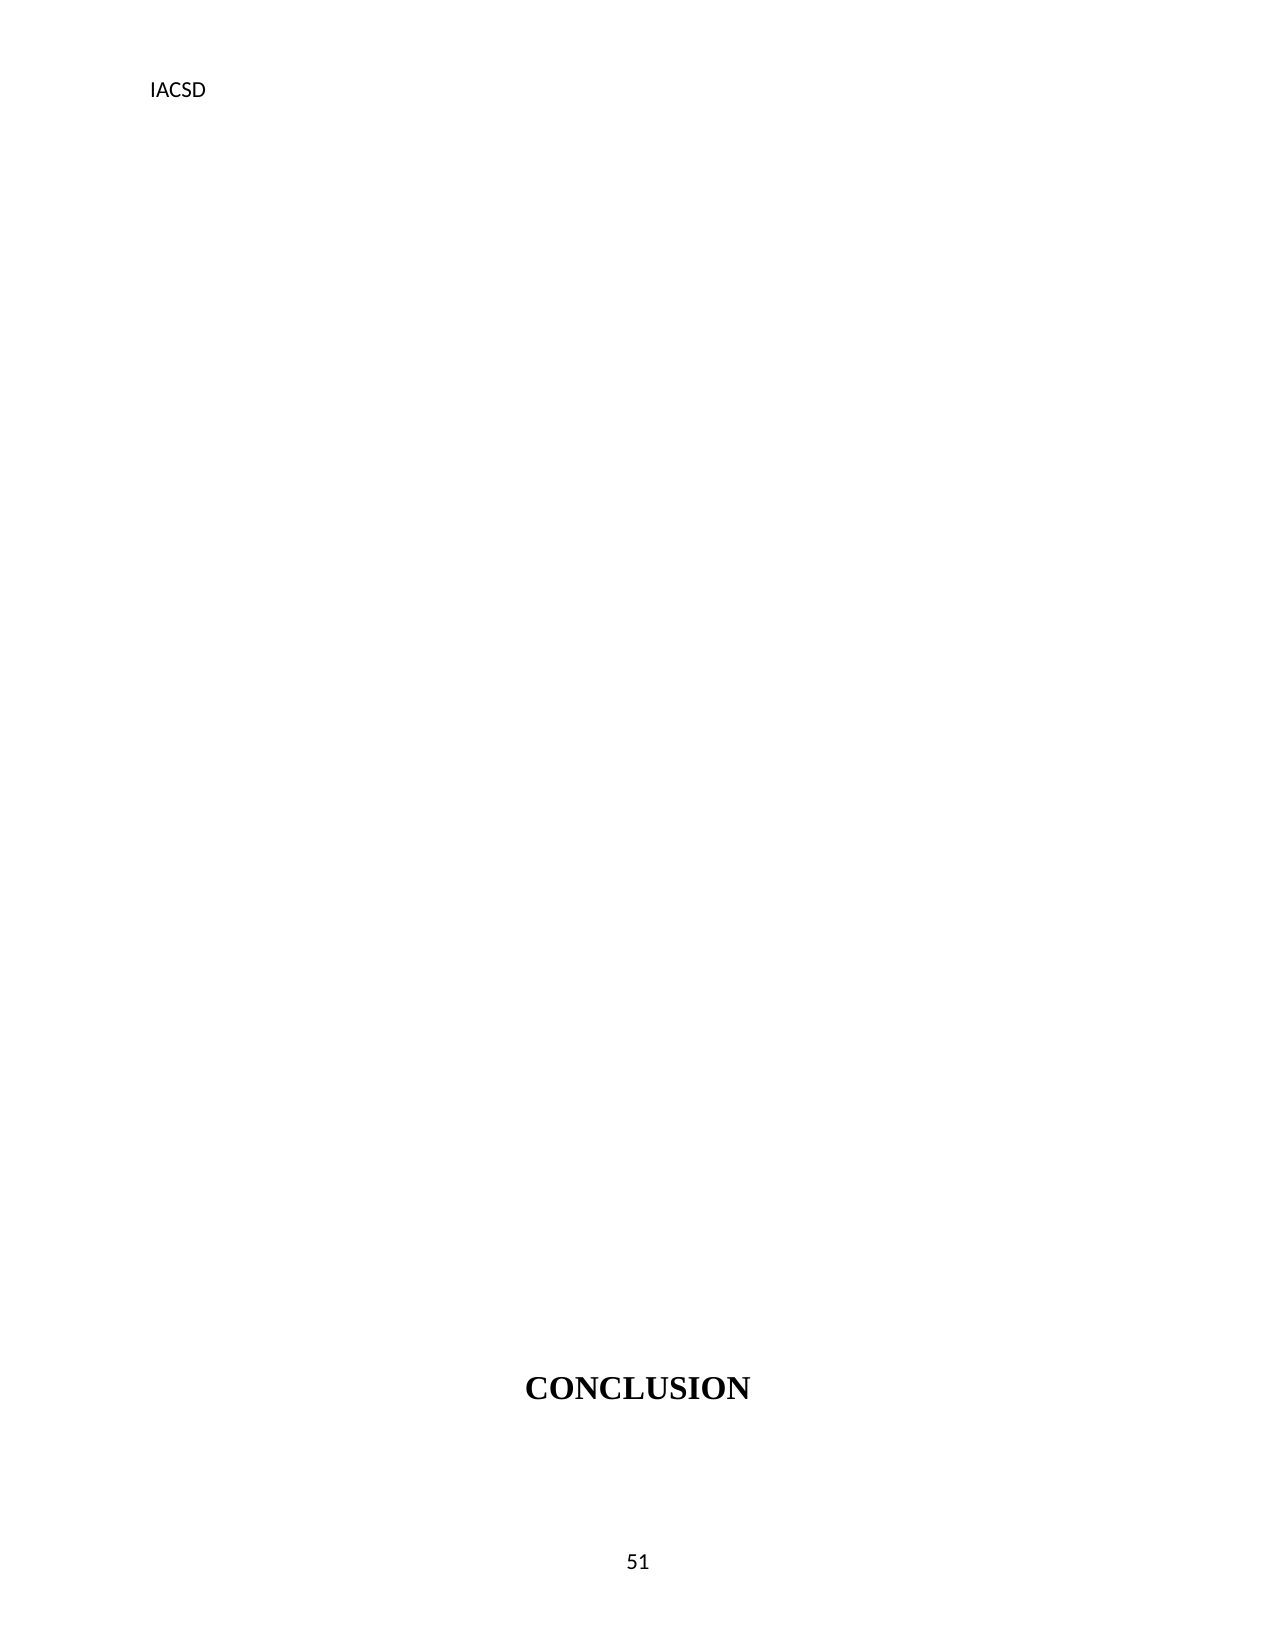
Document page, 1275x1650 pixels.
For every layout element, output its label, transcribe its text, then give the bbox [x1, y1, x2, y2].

text CONCLUSION [150, 1368, 1125, 1407]
